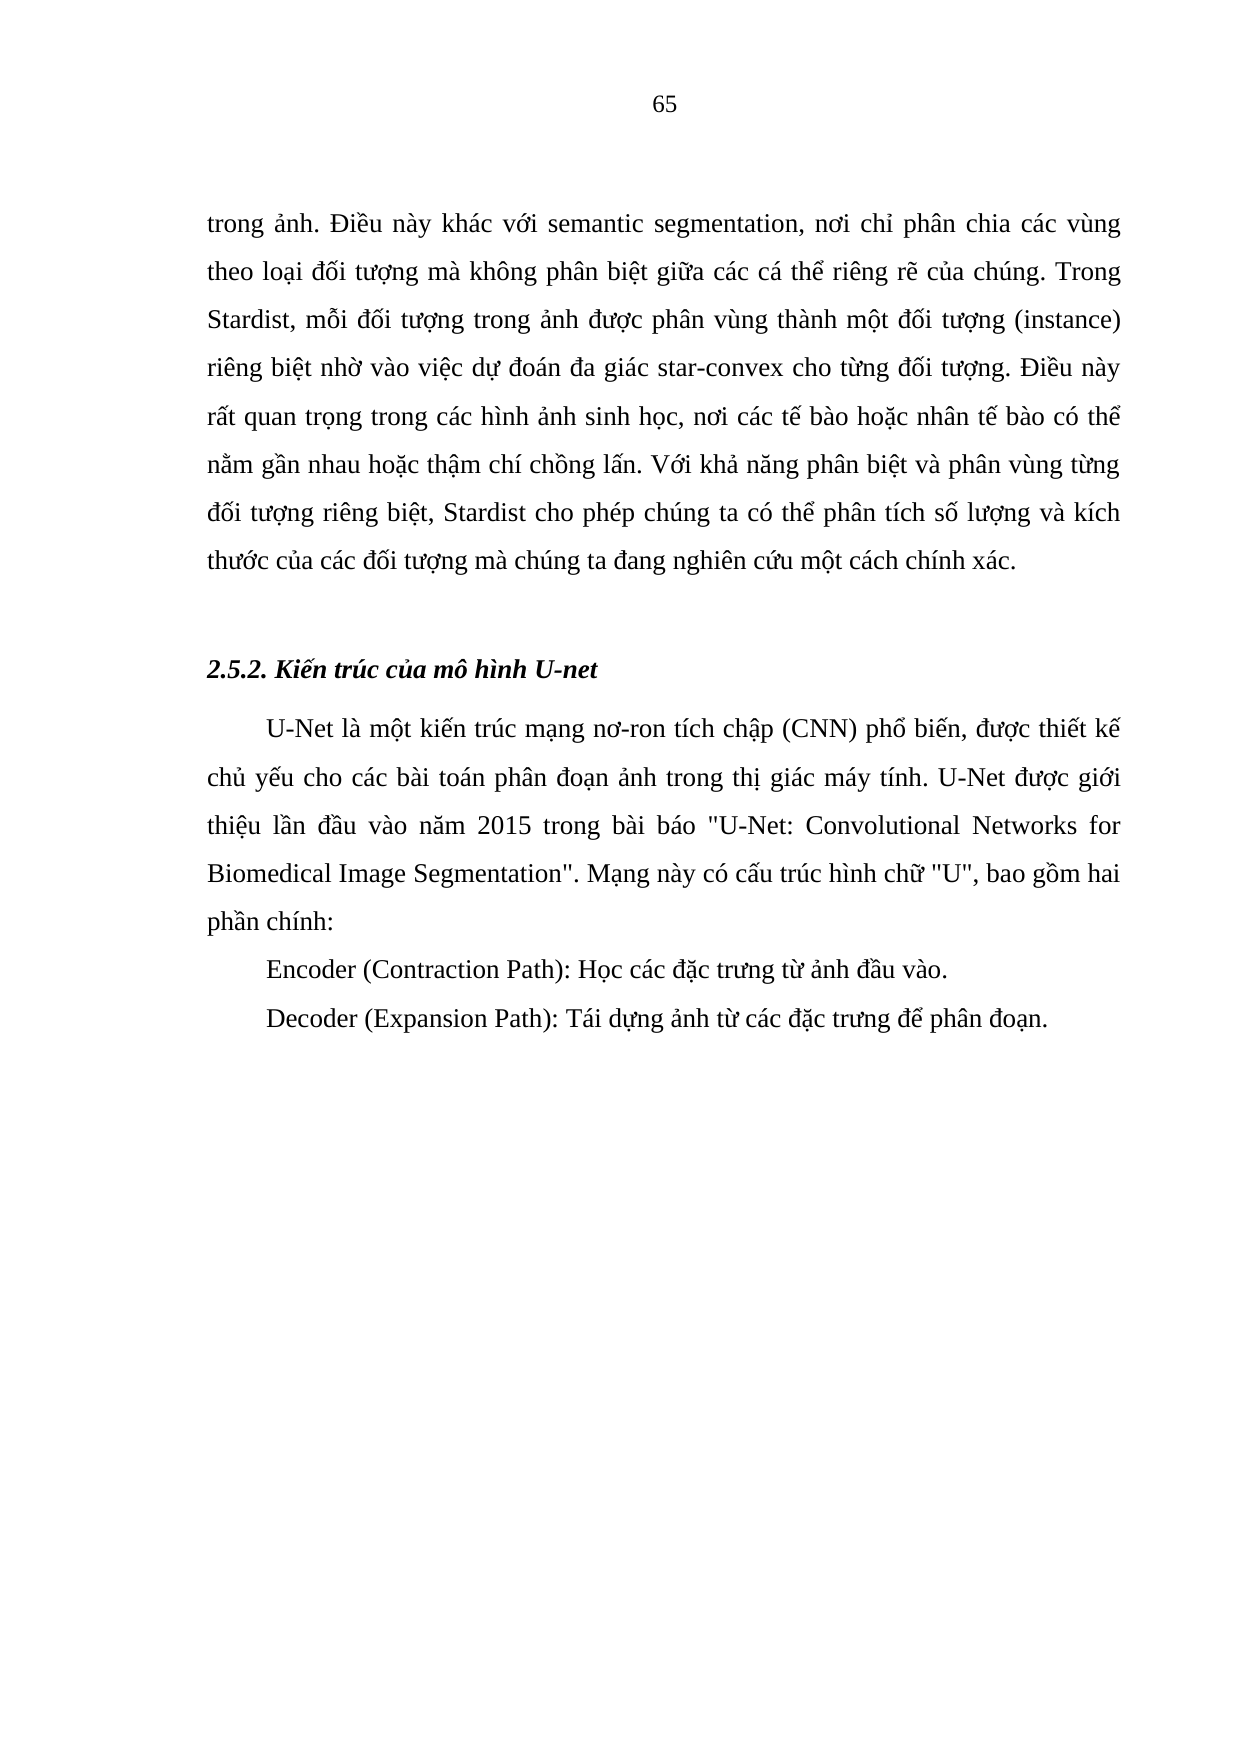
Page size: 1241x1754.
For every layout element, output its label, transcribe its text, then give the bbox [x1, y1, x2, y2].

subtitle 2.5.2. Kiến trúc của mô hình U-net [207, 653, 1122, 684]
text U-Net là một kiến trúc mạng nơ-ron tích chập (CNN) phổ biến, được thiết kế chủ yếu cho các bài toán phân đoạn ảnh trong thị giác máy tính. U-Net được giới thiệu lần đầu vào năm 2015 trong bài báo "U-Net: Convolutional Networks for Biomedical Image Segmentation". Mạng này có cấu trúc hình chữ "U", bao gồm hai phần chính: [207, 712, 1122, 937]
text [207, 207, 1122, 576]
text Encoder (Contraction Path): Học các đặc trưng từ ảnh đầu vào. [207, 954, 1122, 985]
text Decoder (Expansion Path): Tái dựng ảnh từ các đặc trưng để phân đoạn. [207, 1002, 1122, 1033]
